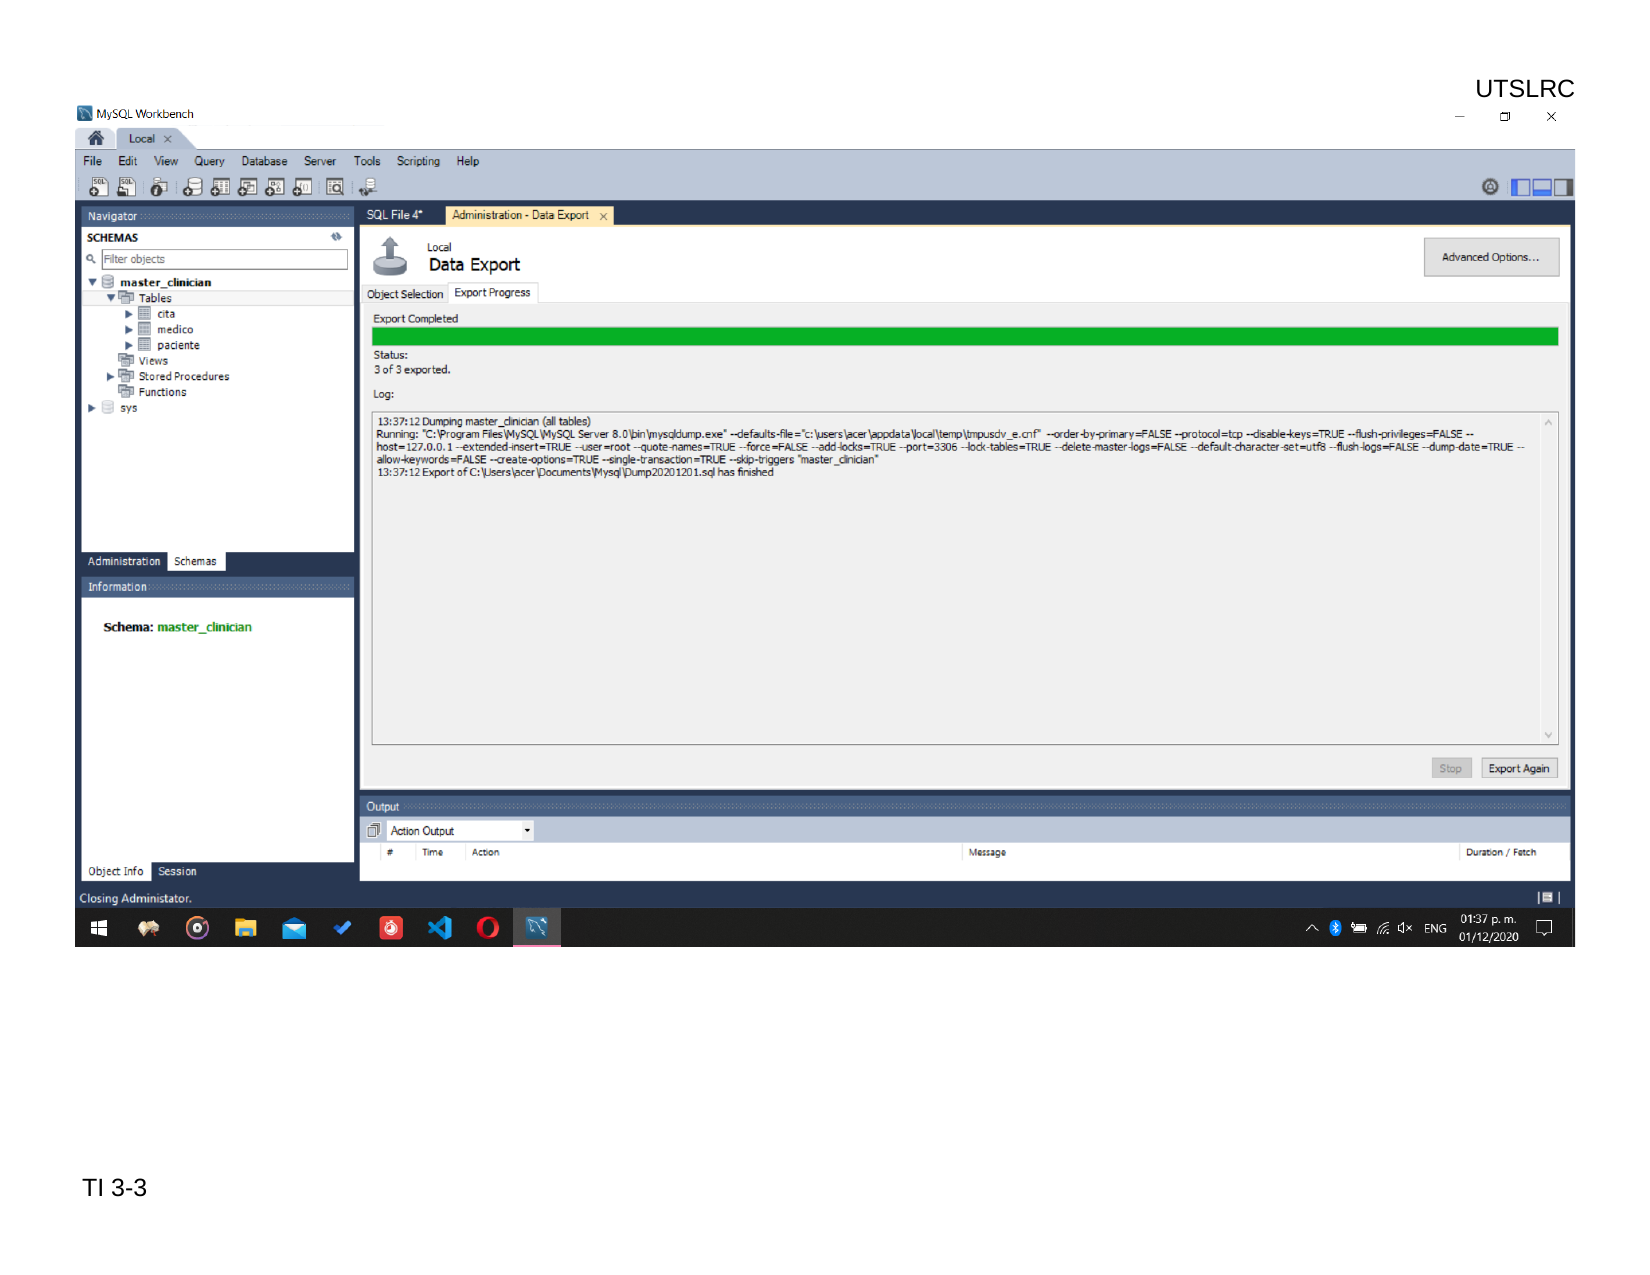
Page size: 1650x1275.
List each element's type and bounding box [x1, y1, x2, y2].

picture [75, 102, 1575, 947]
